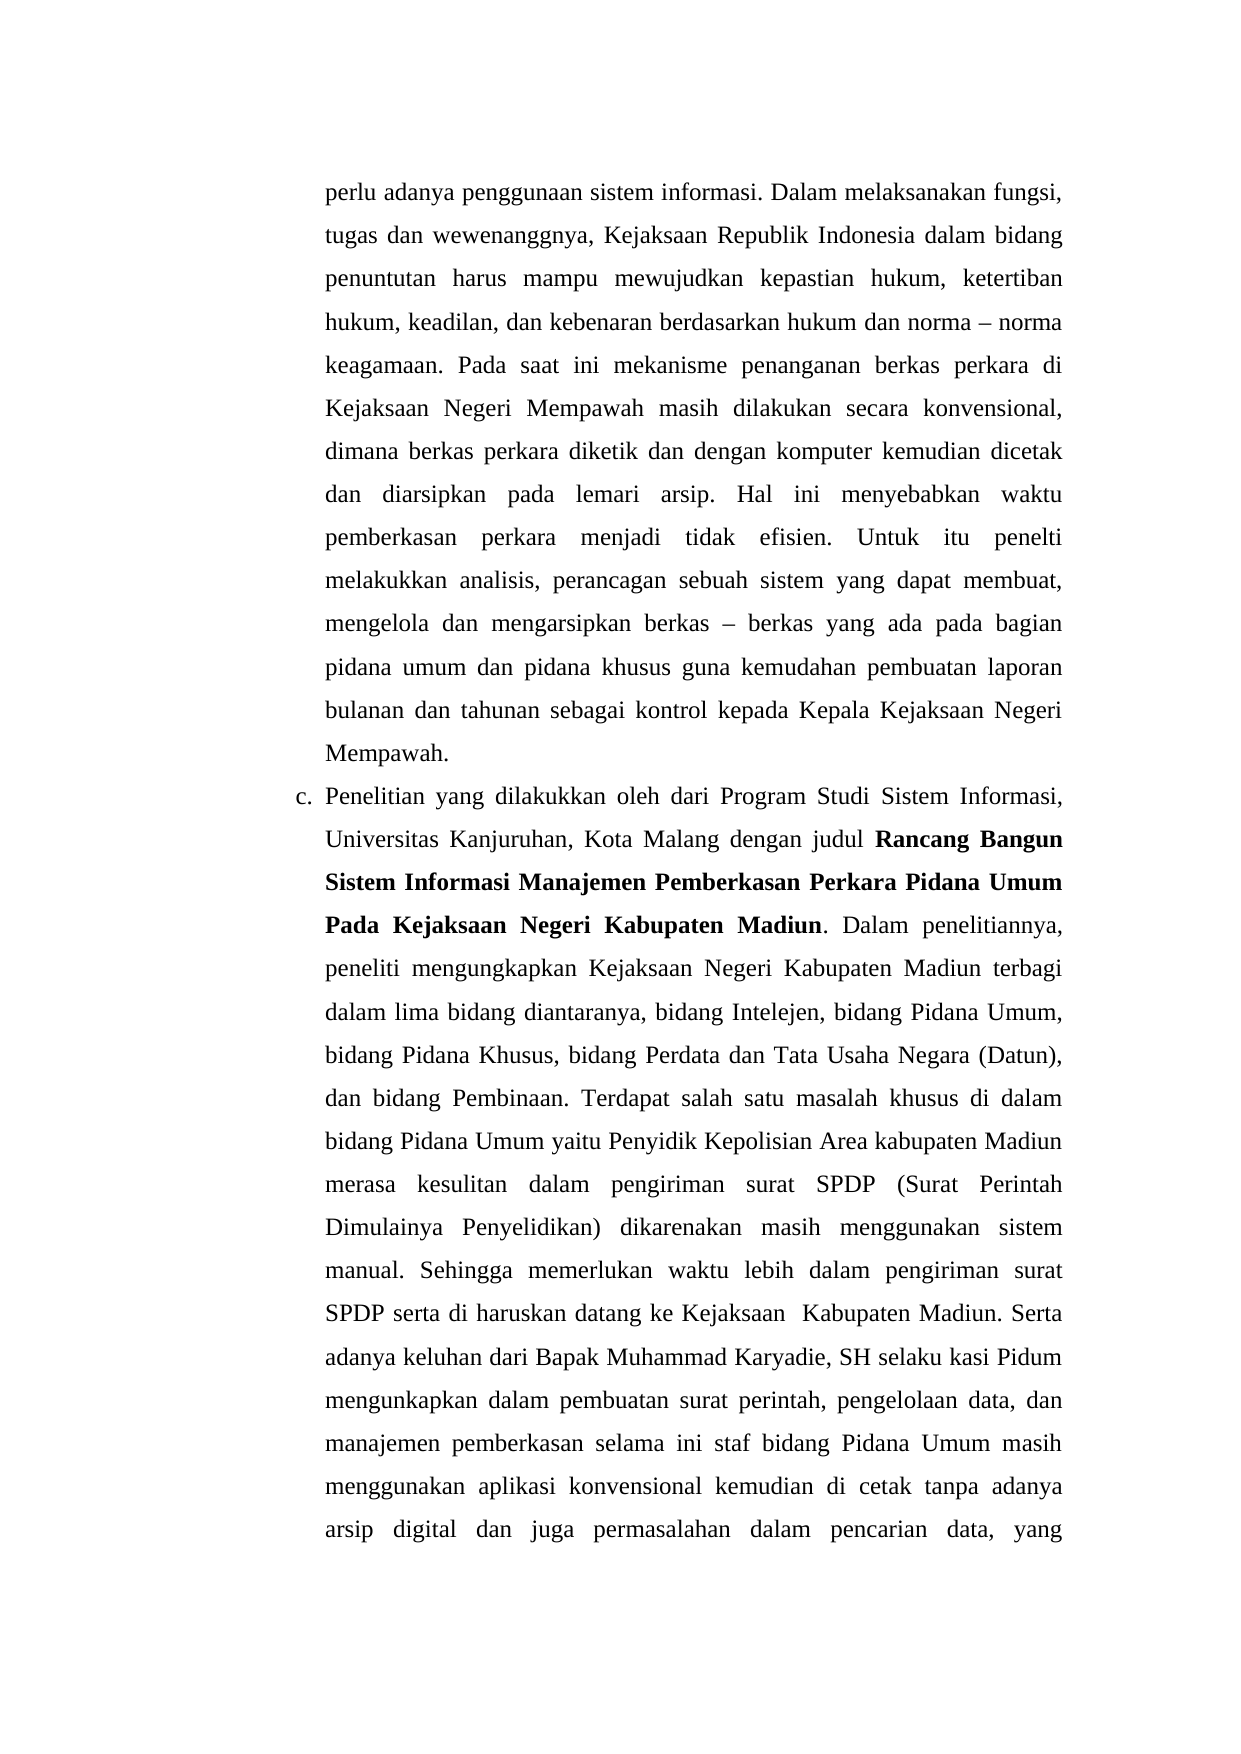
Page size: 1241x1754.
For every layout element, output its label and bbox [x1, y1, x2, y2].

list [295, 781, 1063, 1543]
list [295, 177, 1063, 767]
